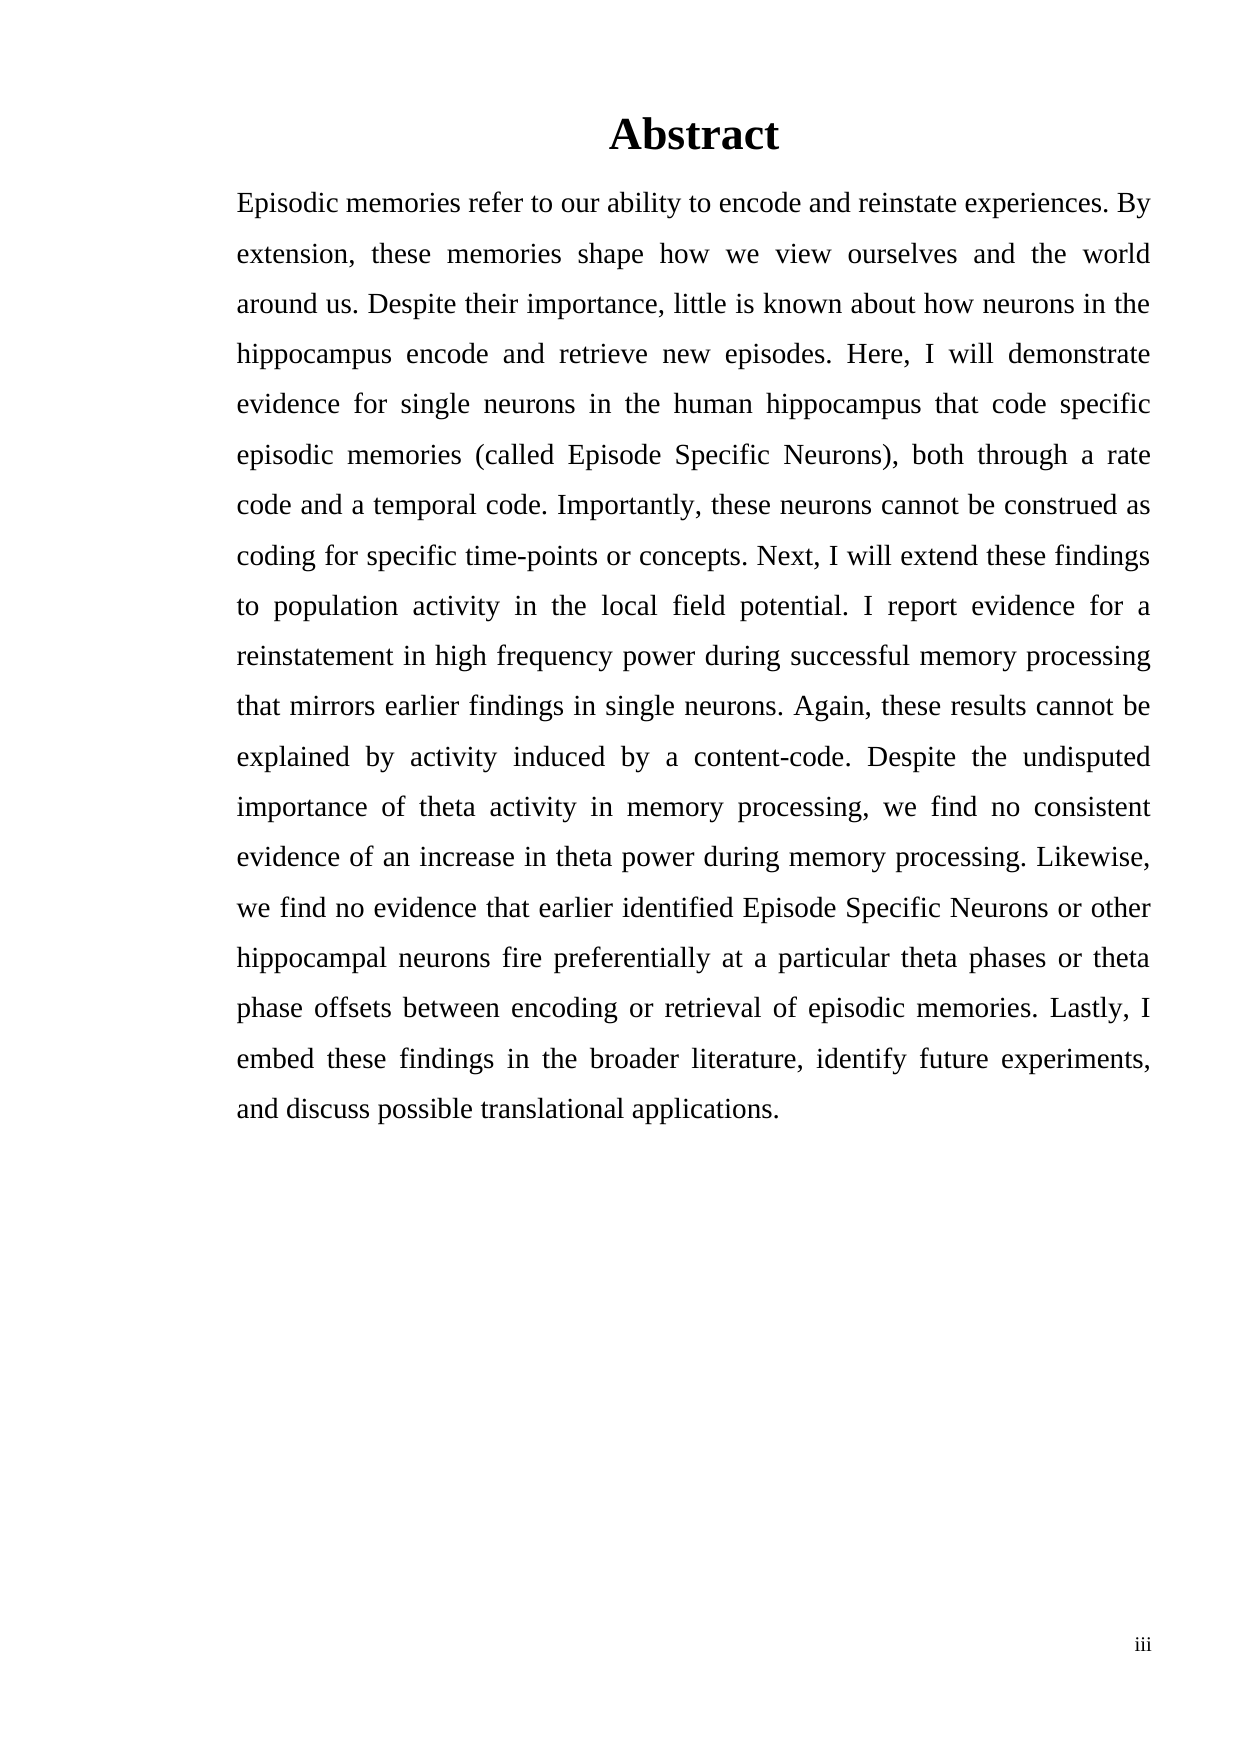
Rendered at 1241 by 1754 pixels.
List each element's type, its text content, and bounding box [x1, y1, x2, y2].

subtitle Abstract [236, 106, 1152, 159]
text Episodic memories refer to our ability to encode and reinstate experiences. By extension, these memories shape how we view ourselves and the world around us. Despite their importance, little is known about how neurons in the hippocampus encode and retrieve new episodes. Here, I will demonstrate evidence for single neurons in the human hippocampus that code specific episodic memories (called Episode Specific Neurons), both through a rate code and a temporal code. Importantly, these neurons cannot be construed as coding for specific time-points or concepts. Next, I will extend these findings to population activity in the local field potential. I report evidence for a reinstatement in high frequency power during successful memory processing that mirrors earlier findings in single neurons. Again, these results cannot be explained by activity induced by a content-code. Despite the undisputed importance of theta activity in memory processing, we find no consistent evidence of an increase in theta power during memory processing. Likewise, we find no evidence that earlier identified Episode Specific Neurons or other hippocampal neurons fire preferentially at a particular theta phases or theta phase offsets between encoding or retrieval of episodic memories. Lastly, I embed these findings in the broader literature, identify future experiments, and discuss possible translational applications. [236, 185, 1152, 1124]
